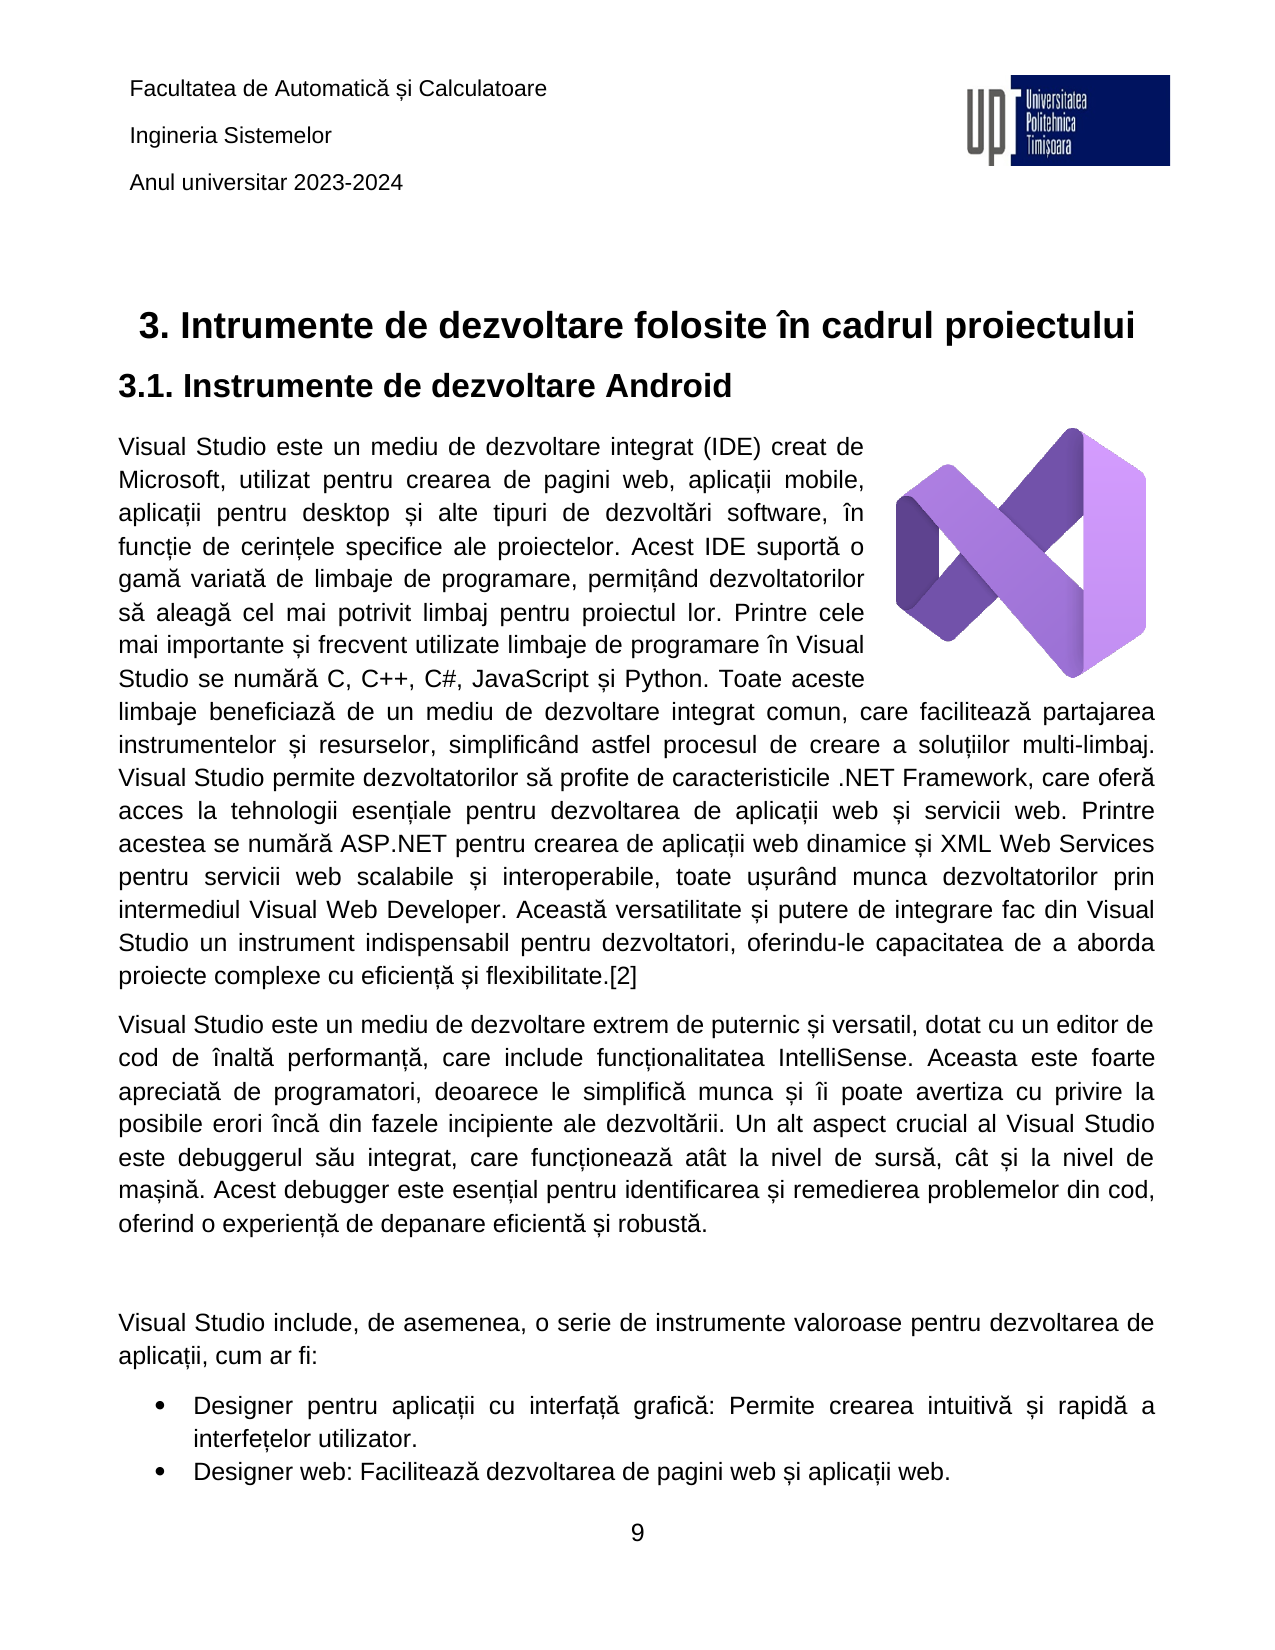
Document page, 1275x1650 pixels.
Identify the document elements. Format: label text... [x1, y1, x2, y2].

text Visual Studio include, de asemenea, o serie de instrumente valoroase pentru dezvoltarea de aplicații, cum ar fi: [118, 1308, 1157, 1370]
subtitle 3. Intrumente de dezvoltare folosite în cadrul proiectului [118, 303, 1157, 346]
text Visual Studio este un mediu de dezvoltare extrem de puternic și versatil, dotat cu un editor de cod de înaltă performanță, care include funcționalitatea IntelliSense. Aceasta este foarte apreciată de programatori, deoarece le simplifică munca și îi poate avertiza cu privire la posibile erori încă din fazele incipiente ale dezvoltării. Un alt aspect crucial al Visual Studio este debuggerul său integrat, care funcționează atât la nivel de sursă, cât și la nivel de mașină. Acest debugger este esențial pentru identificarea și remedierea problemelor din cod, oferind o experiență de depanare eficientă și robustă. [118, 1010, 1157, 1237]
subtitle 3.1. Instrumente de dezvoltare Android [118, 366, 1157, 405]
picture [884, 416, 1157, 689]
text Visual Studio este un mediu de dezvoltare integrat (IDE) creat de Microsoft, utilizat pentru crearea de pagini web, aplicații mobile, aplicații pentru desktop și alte tipuri de dezvoltări software, în funcție de cerințele specifice ale proiectelor. Acest IDE suportă o gamă variată de limbaje de programare, permițând dezvoltatorilor să aleagă cel mai potrivit limbaj pentru proiectul lor. Printre cele mai importante și frecvent utilizate limbaje de programare în Visual Studio se numără C, C++, C#, JavaScript și Python. Toate aceste limbaje beneficiază de un mediu de dezvoltare integrat comun, care facilitează partajarea instrumentelor și resurselor, simplificând astfel procesul de creare a soluțiilor multi-limbaj. Visual Studio permite dezvoltatorilor să profite de caracteristicile .NET Framework, care oferă acces la tehnologii esențiale pentru dezvoltarea de aplicații web și servicii web. Printre acestea se numără ASP.NET pentru crearea de aplicații web dinamice și XML Web Services pentru servicii web scalabile și interoperabile, toate ușurând munca dezvoltatorilor prin intermediul Visual Web Developer. Această versatilitate și putere de integrare fac din Visual Studio un instrument indispensabil pentru dezvoltatori, oferindu-le capacitatea de a aborda proiecte complexe cu eficiență și flexibilitate.[2] [118, 432, 1157, 989]
list Designer web: Facilitează dezvoltarea de pagini web și aplicații web. [156, 1457, 1157, 1486]
picture [967, 75, 1171, 166]
list Designer pentru aplicații cu interfață grafică: Permite crearea intuitivă și rapidă a interfețelor utilizator. [156, 1391, 1157, 1452]
